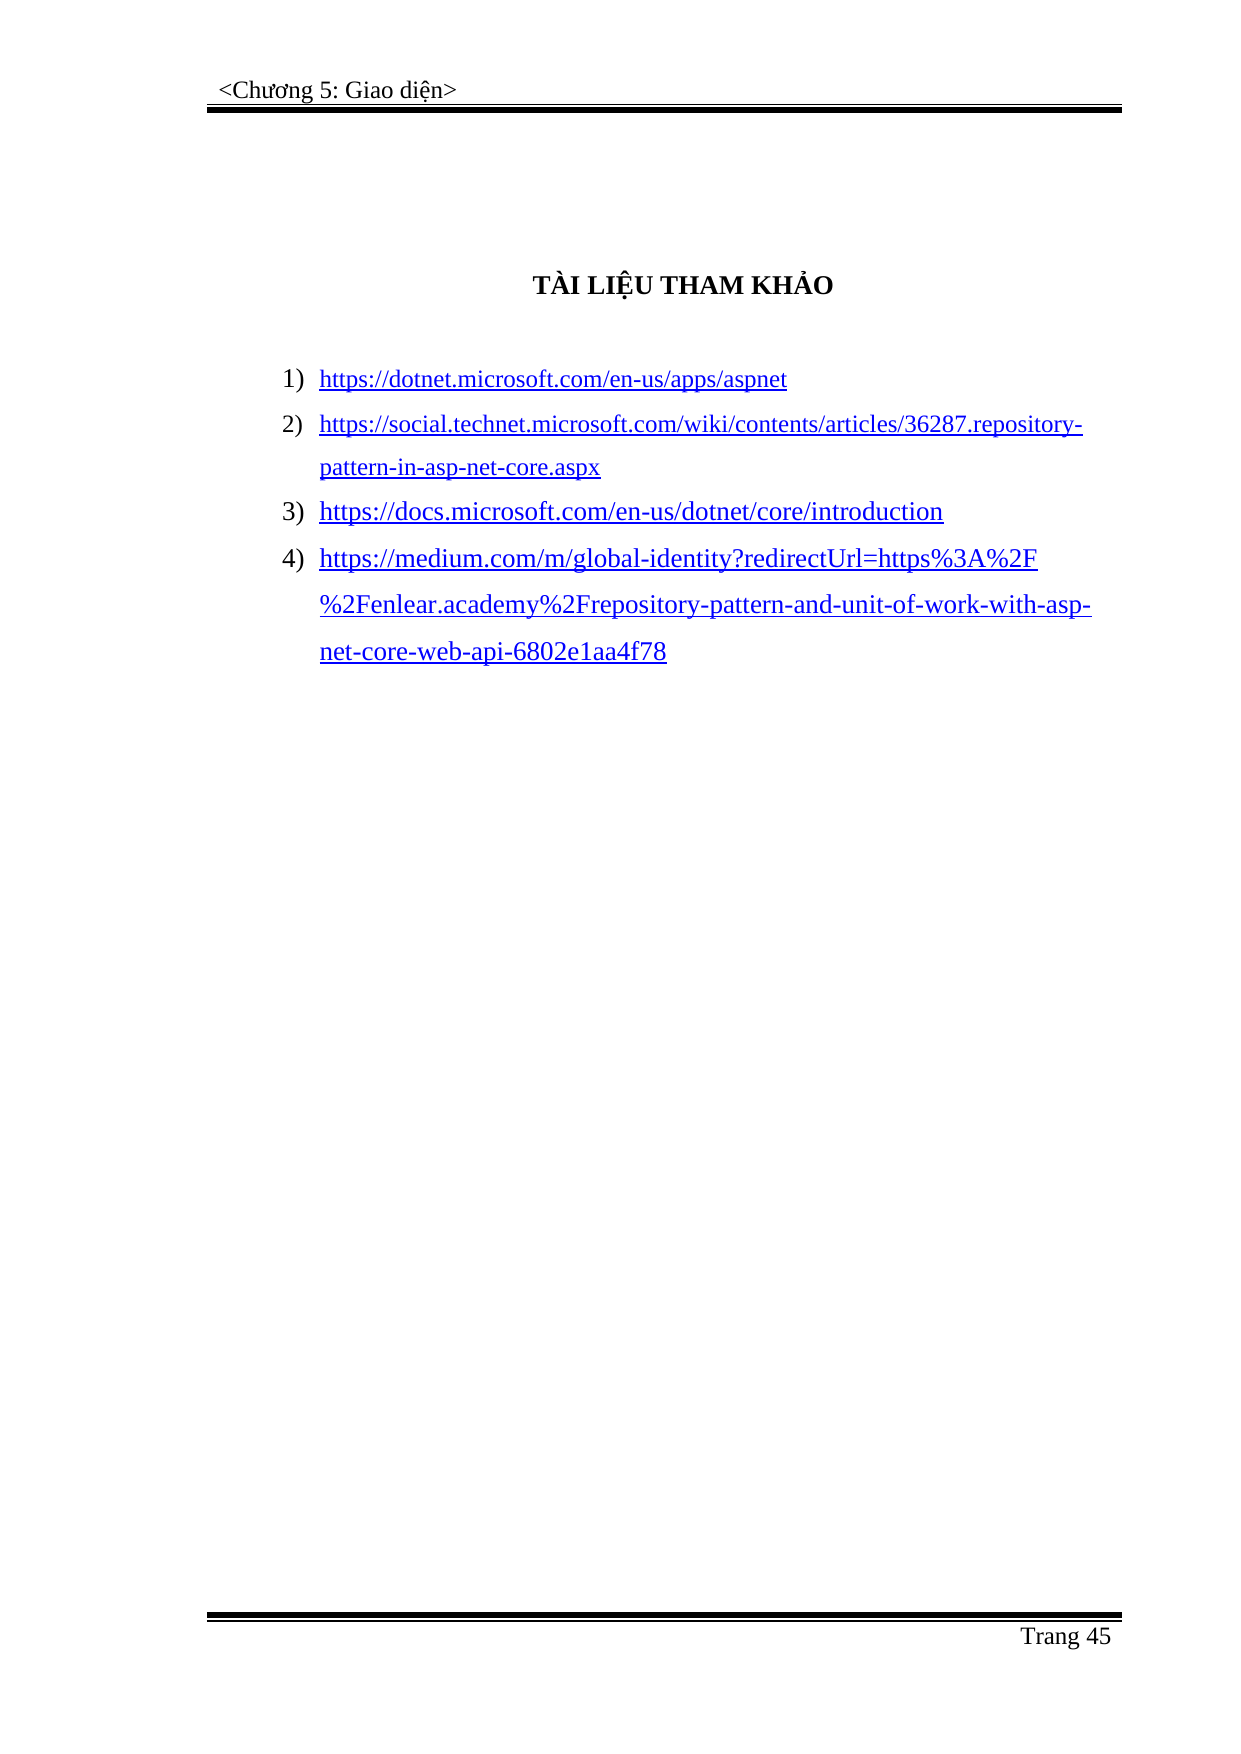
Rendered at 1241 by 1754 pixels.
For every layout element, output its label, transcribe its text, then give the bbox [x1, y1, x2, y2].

list https://docs.microsoft.com/en-us/dotnet/core/introduction [282, 495, 1122, 526]
list https://social.technet.microsoft.com/wiki/contents/articles/36287.repository-pattern-in-asp-net-core.aspx [282, 409, 1122, 481]
list https://medium.com/m/global-identity?redirectUrl=https%3A%2F%2Fenlear.academy%2Frepository-pattern-and-unit-of-work-with-asp-net-core-web-api-6802e1aa4f78 [282, 542, 1122, 666]
subtitle TÀI LIỆU THAM KHẢO [244, 269, 1122, 300]
list https://dotnet.microsoft.com/en-us/apps/aspnet [282, 362, 1122, 393]
